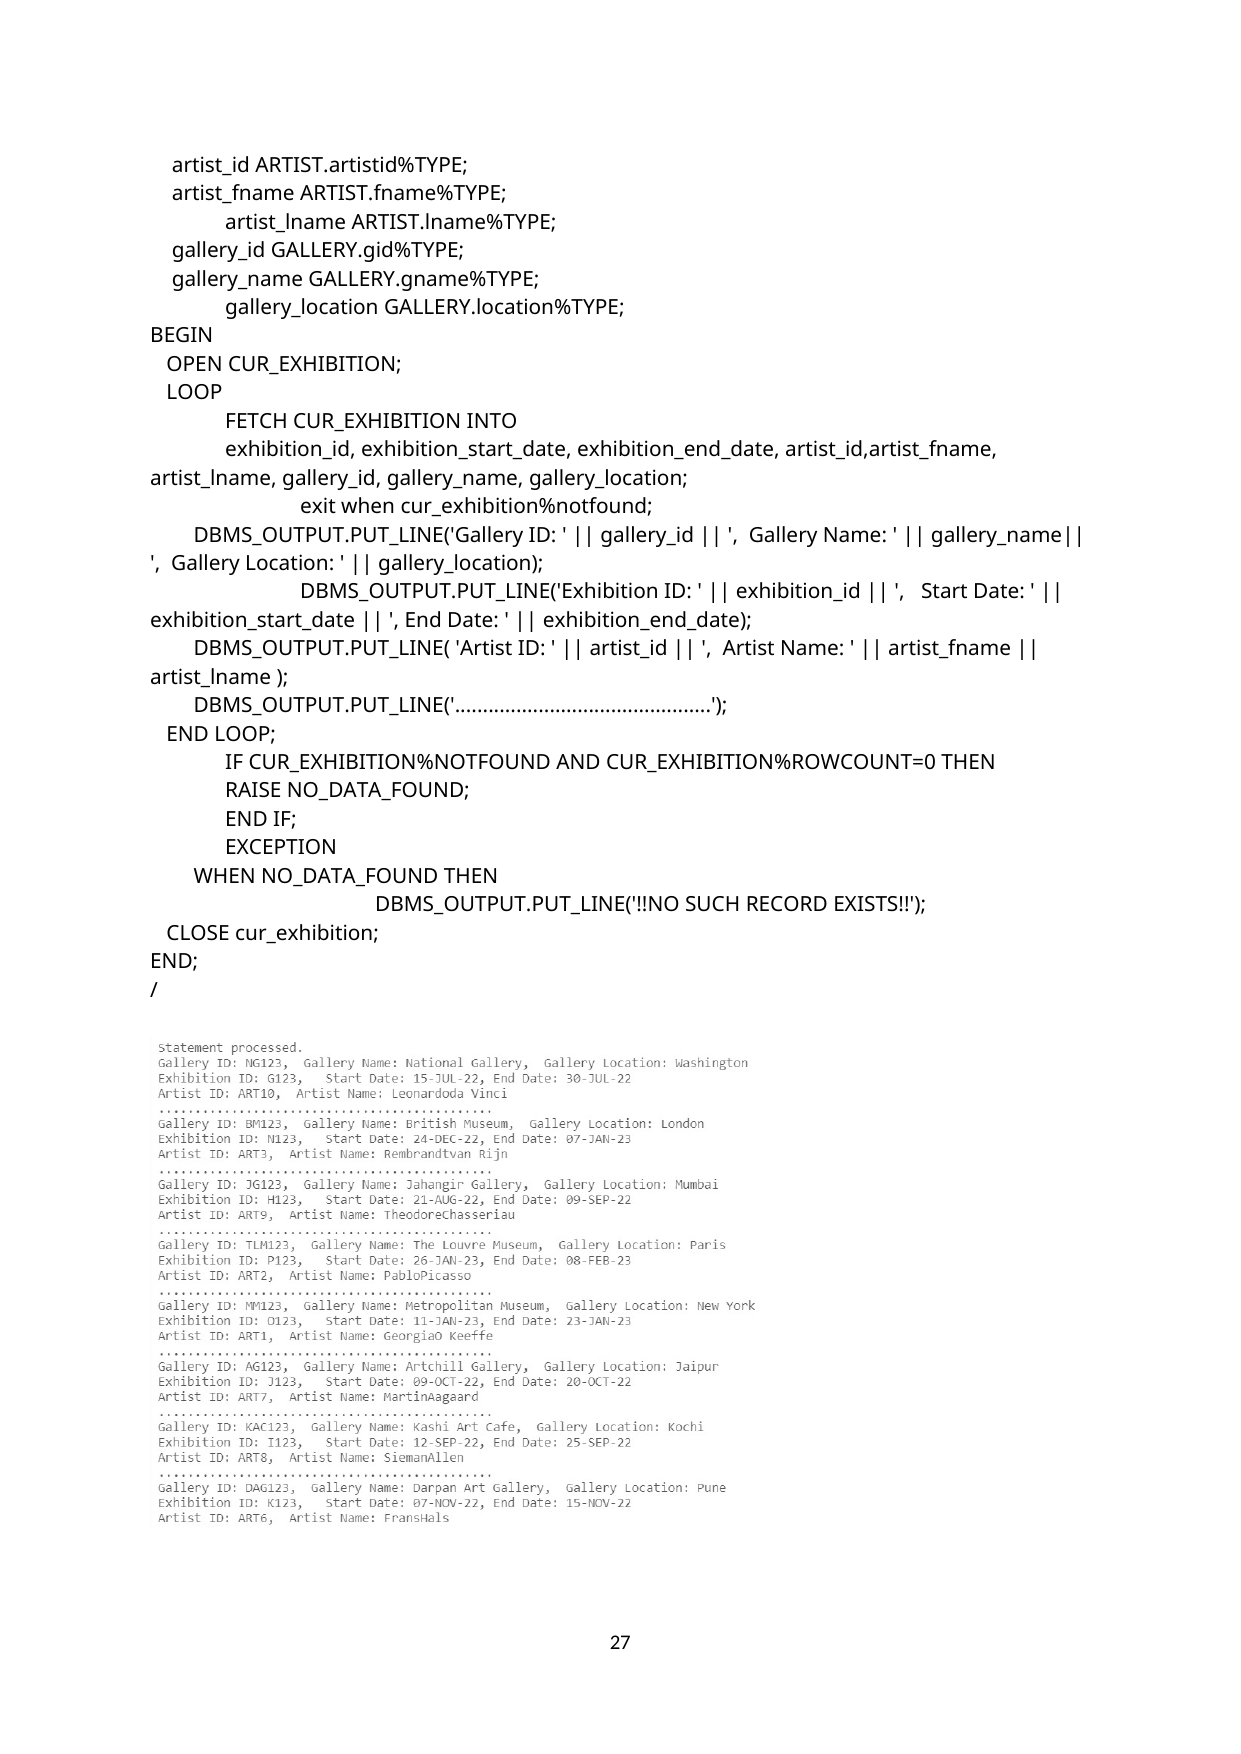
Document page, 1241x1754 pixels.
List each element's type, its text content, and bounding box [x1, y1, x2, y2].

text DBMS_OUTPUT.PUT_LINE( 'Artist ID: ' || artist_id || ', Artist Name: ' || artist_fname || artist_lname ); [150, 633, 1090, 690]
text DBMS_OUTPUT.PUT_LINE('!!NO SUCH RECORD EXISTS!!'); [150, 889, 1090, 918]
text END; [150, 946, 1090, 975]
text LOOP [150, 377, 1090, 406]
text DBMS_OUTPUT.PUT_LINE('Gallery ID: ' || gallery_id || ', Gallery Name: ' || gallery_name|| ', Gallery Location: ' || gallery_location); [150, 520, 1090, 577]
text FETCH CUR_EXHIBITION INTO [150, 406, 1090, 434]
text exit when cur_exhibition%notfound; [150, 491, 1090, 520]
text artist_fname ARTIST.fname%TYPE; [150, 178, 1090, 207]
text / [150, 975, 1090, 1003]
text EXCEPTION [150, 832, 1090, 861]
text artist_id ARTIST.artistid%TYPE; [150, 150, 1090, 178]
text IF CUR_EXHIBITION%NOTFOUND AND CUR_EXHIBITION%ROWCOUNT=0 THEN [150, 747, 1090, 776]
text END IF; [150, 804, 1090, 832]
picture [150, 1037, 774, 1528]
text END LOOP; [150, 719, 1090, 747]
text DBMS_OUTPUT.PUT_LINE('Exhibition ID: ' || exhibition_id || ', Start Date: ' || exhibition_start_date || ', End Date: ' || exhibition_end_date); [150, 577, 1090, 633]
text gallery_name GALLERY.gname%TYPE; [150, 264, 1090, 292]
text WHEN NO_DATA_FOUND THEN [150, 861, 1090, 889]
text DBMS_OUTPUT.PUT_LINE('..............................................'); [150, 690, 1090, 719]
text RAISE NO_DATA_FOUND; [150, 776, 1090, 804]
text artist_lname ARTIST.lname%TYPE; [150, 207, 1090, 235]
text gallery_id GALLERY.gid%TYPE; [150, 235, 1090, 264]
text OPEN CUR_EXHIBITION; [150, 349, 1090, 377]
text BEGIN [150, 321, 1090, 349]
text exhibition_id, exhibition_start_date, exhibition_end_date, artist_id,artist_fname, artist_lname, gallery_id, gallery_name, gallery_location; [150, 434, 1090, 491]
text CLOSE cur_exhibition; [150, 918, 1090, 946]
text gallery_location GALLERY.location%TYPE; [150, 292, 1090, 321]
